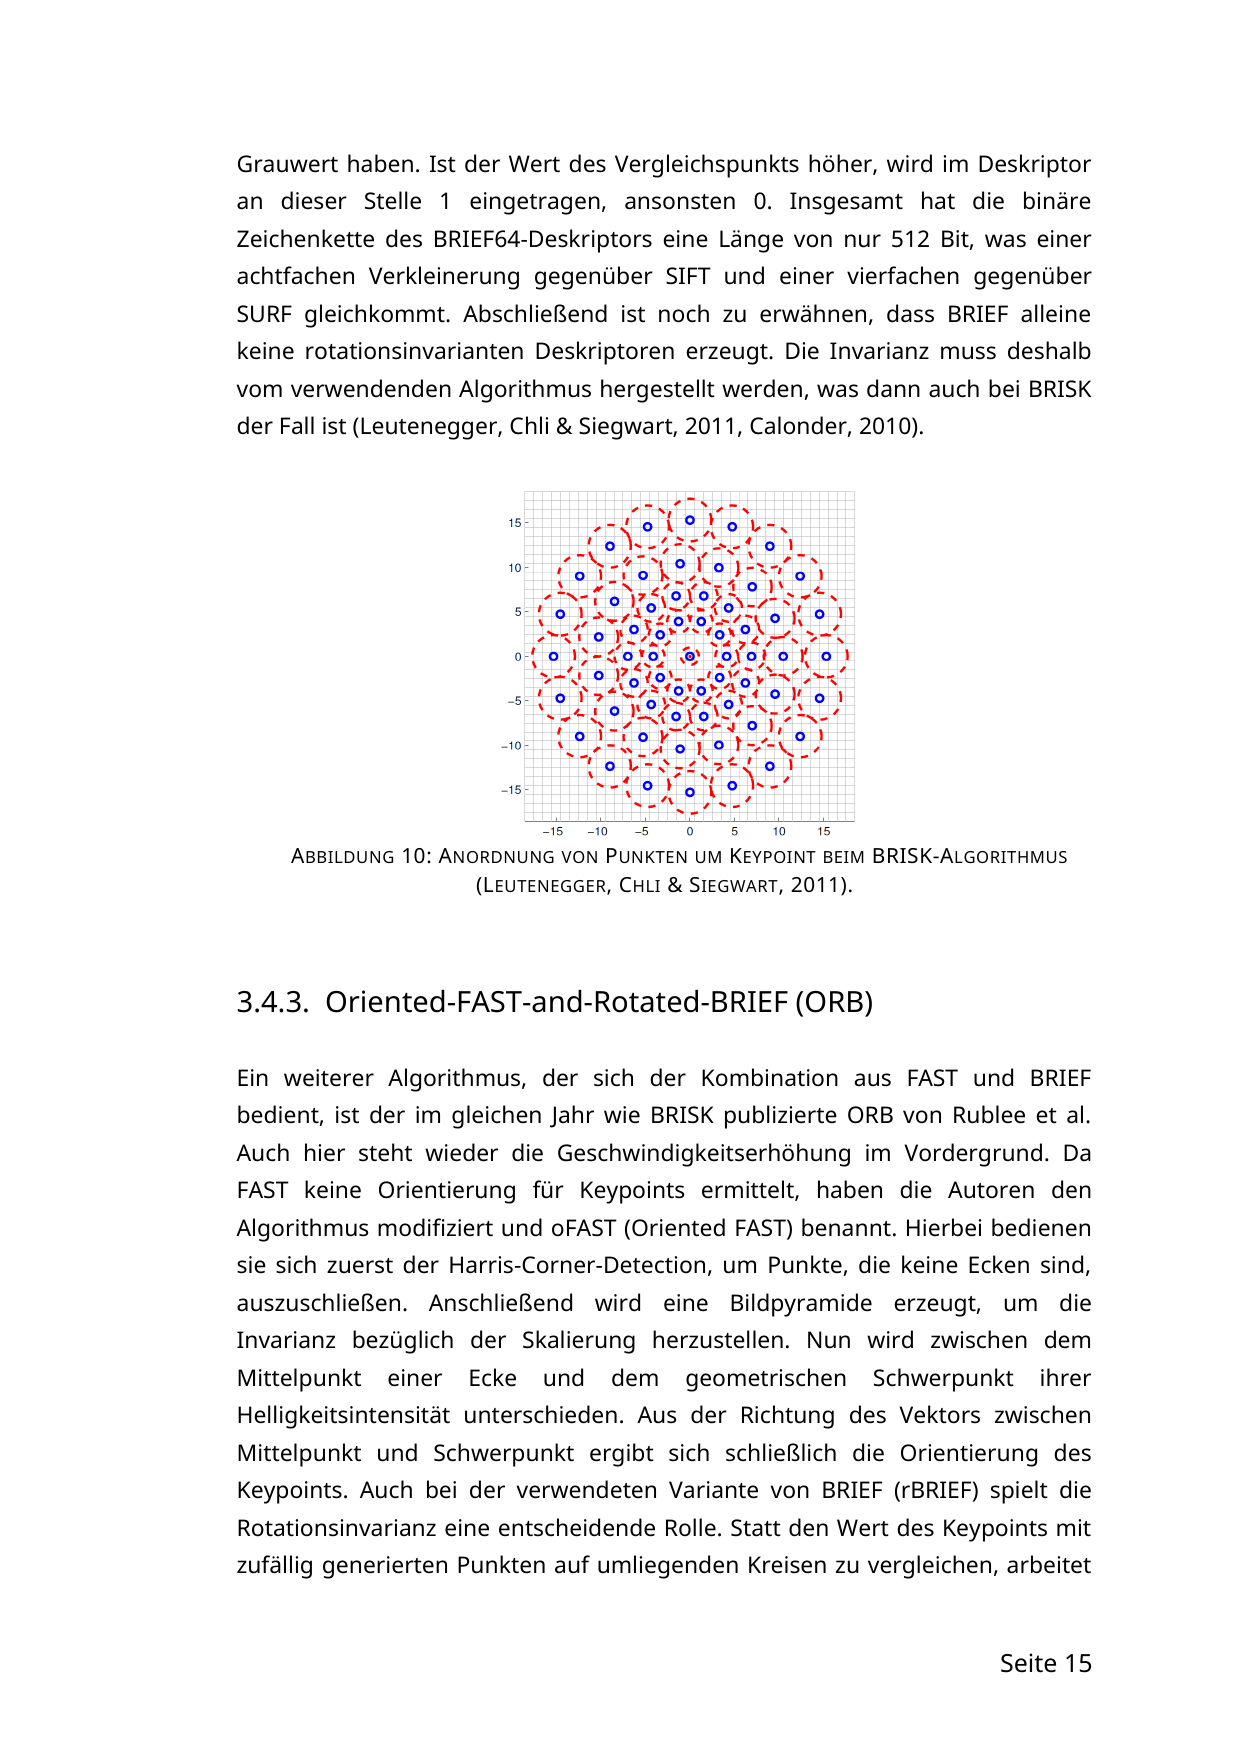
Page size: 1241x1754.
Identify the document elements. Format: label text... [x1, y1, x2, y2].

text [236, 1062, 1092, 1580]
picture [500, 485, 859, 836]
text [236, 148, 1092, 441]
subtitle Oriented-FAST-and-Rotated-BRIEF (ORB) [236, 981, 1092, 1021]
